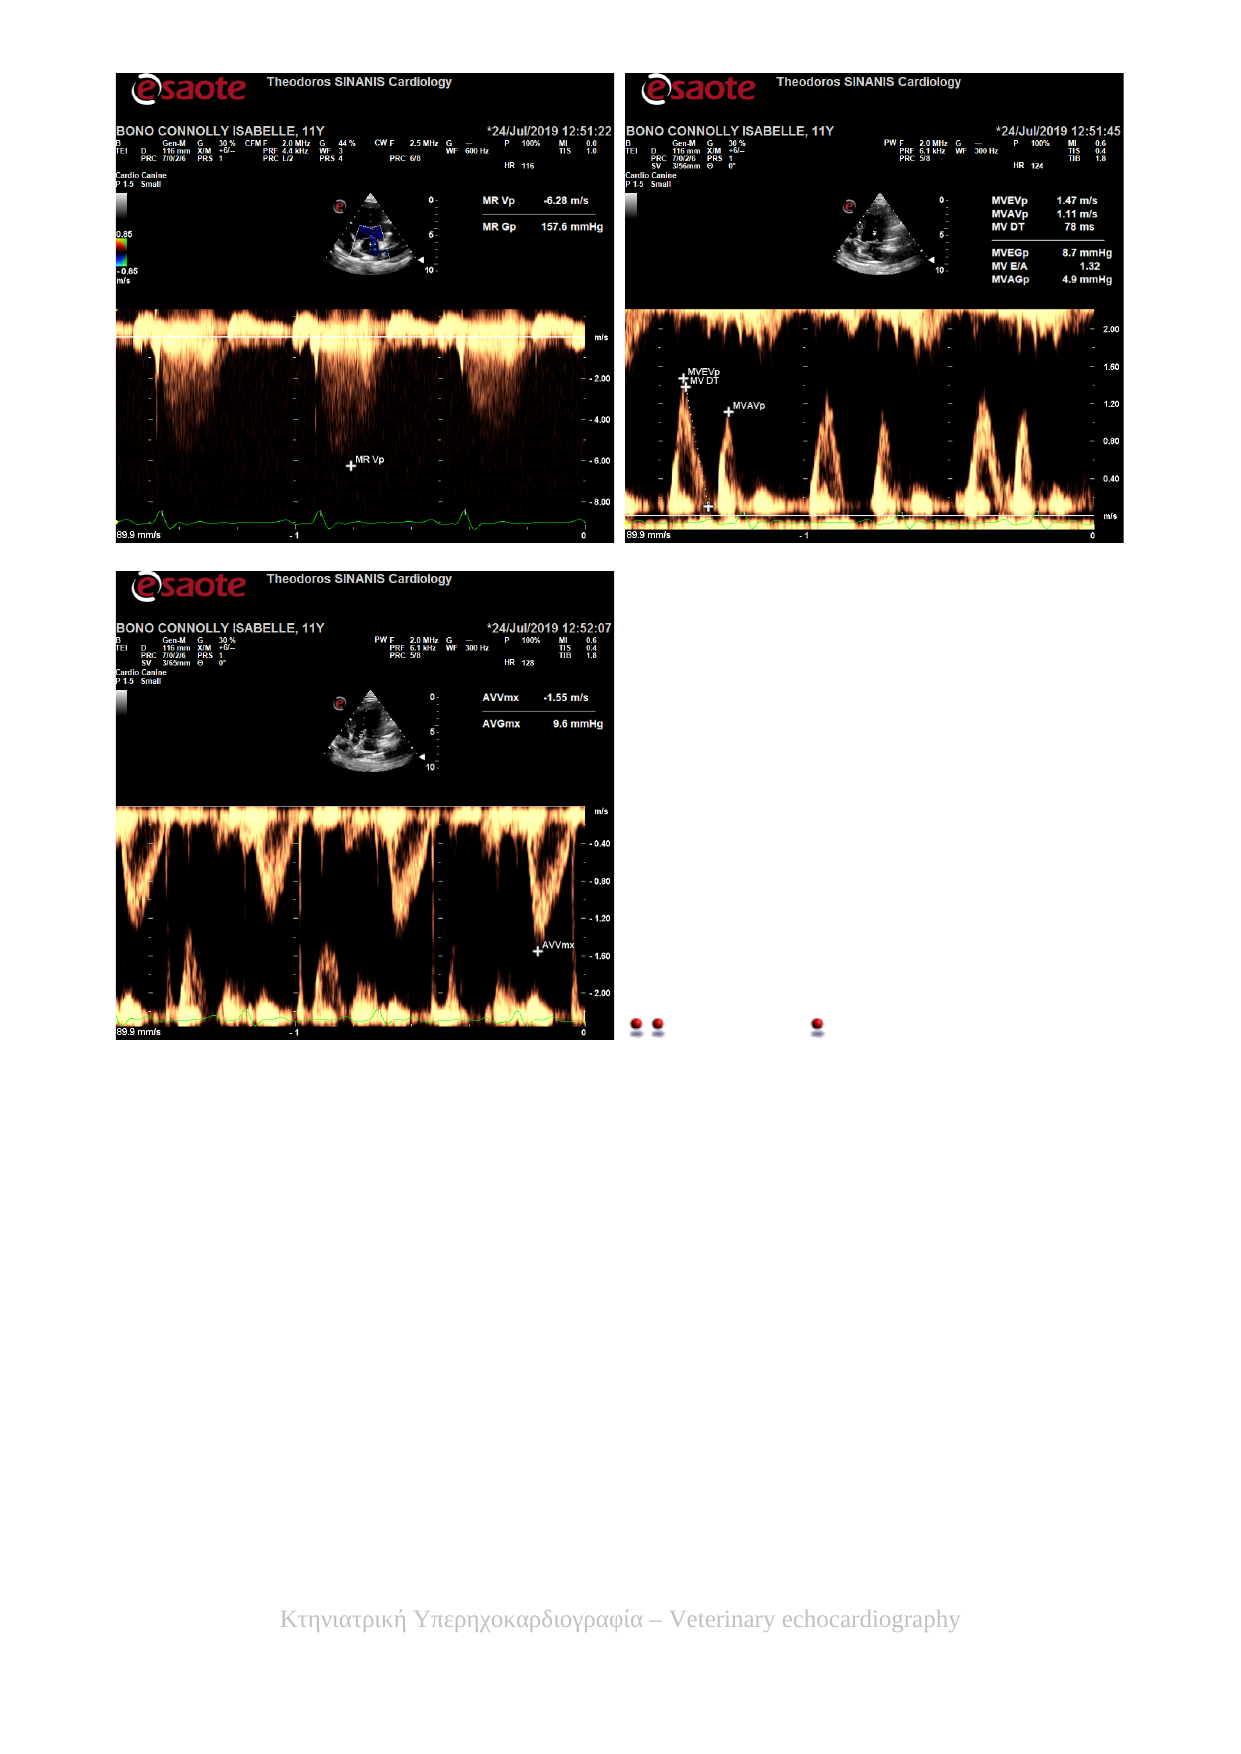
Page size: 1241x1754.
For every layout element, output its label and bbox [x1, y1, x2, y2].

picture [806, 1009, 829, 1040]
picture [625, 73, 1124, 543]
picture [625, 1009, 669, 1040]
picture [115, 73, 615, 543]
picture [115, 571, 615, 1040]
